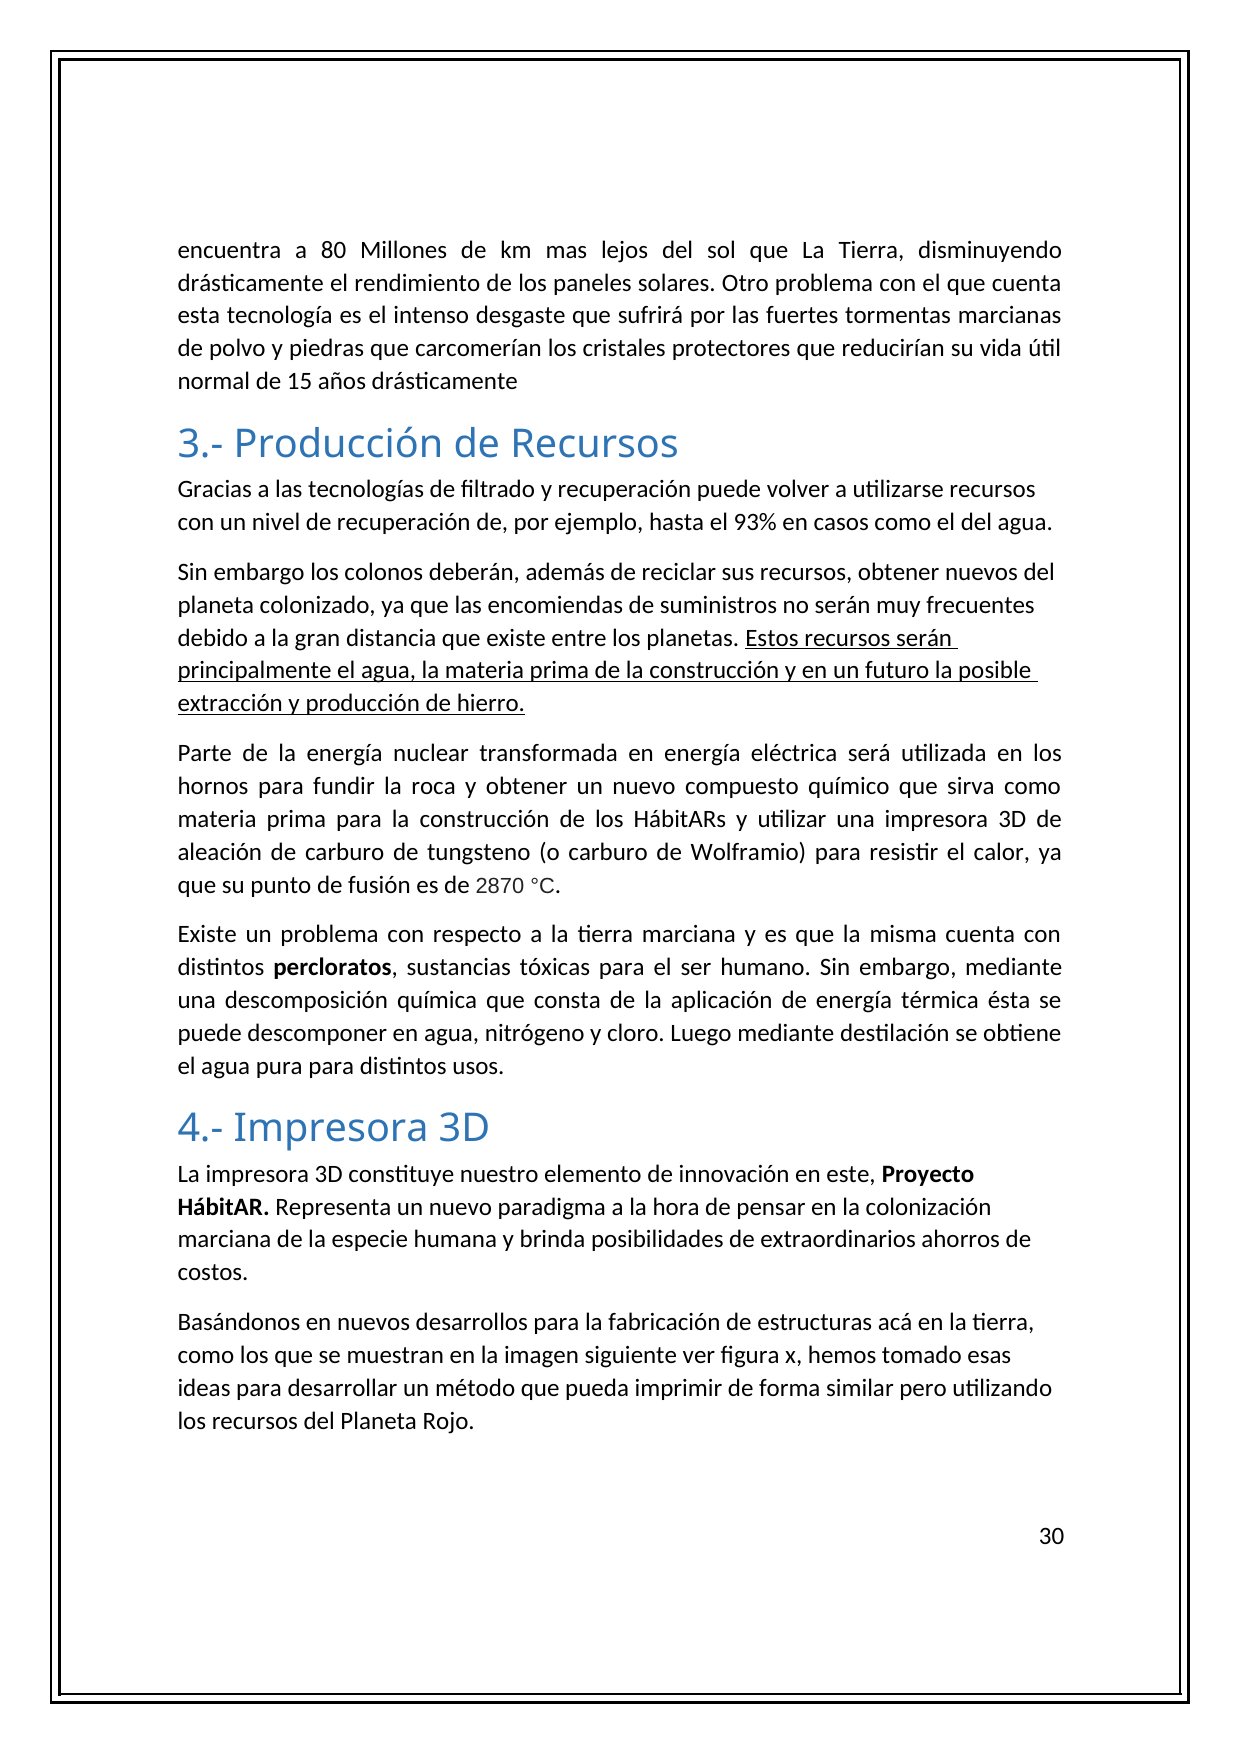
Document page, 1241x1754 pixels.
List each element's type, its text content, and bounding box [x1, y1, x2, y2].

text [177, 234, 1063, 396]
subtitle 3.- Producción de Recursos [177, 415, 1063, 469]
text Sin embargo los colonos deberán, además de reciclar sus recursos, obtener nuevos del planeta colonizado, ya que las encomiendas de suministros no serán muy frecuentes debido a la gran distancia que existe entre los planetas. Estos recursos serán principalmente el agua, la materia prima de la construcción y en un futuro la posible extracción y producción de hierro. [177, 556, 1063, 718]
text Gracias a las tecnologías de filtrado y recuperación puede volver a utilizarse recursos con un nivel de recuperación de, por ejemplo, hasta el 93% en casos como el del agua. [177, 473, 1063, 537]
text Parte de la energía nuclear transformada en energía eléctrica será utilizada en los hornos para fundir la roca y obtener un nuevo compuesto químico que sirva como materia prima para la construcción de los HábitARs y utilizar una impresora 3D de aleación de carburo de tungsteno (o carburo de Wolframio) para resistir el calor, ya que su punto de fusión es de 2870 °C. [177, 737, 1063, 899]
text Basándonos en nuevos desarrollos para la fabricación de estructuras acá en la tierra, como los que se muestran en la imagen siguiente ver figura x, hemos tomado esas ideas para desarrollar un método que pueda imprimir de forma similar pero utilizando los recursos del Planeta Rojo. [177, 1306, 1063, 1435]
text La impresora 3D constituye nuestro elemento de innovación en este, Proyecto HábitAR. Representa un nuevo paradigma a la hora de pensar en la colonización marciana de la especie humana y brinda posibilidades de extraordinarios ahorros de costos. [177, 1158, 1063, 1287]
subtitle 4.- Impresora 3D [177, 1099, 1063, 1153]
text Existe un problema con respecto a la tierra marciana y es que la misma cuenta con distintos percloratos, sustancias tóxicas para el ser humano. Sin embargo, mediante una descomposición química que consta de la aplicación de energía térmica ésta se puede descomponer en agua, nitrógeno y cloro. Luego mediante destilación se obtiene el agua pura para distintos usos. [177, 918, 1063, 1081]
